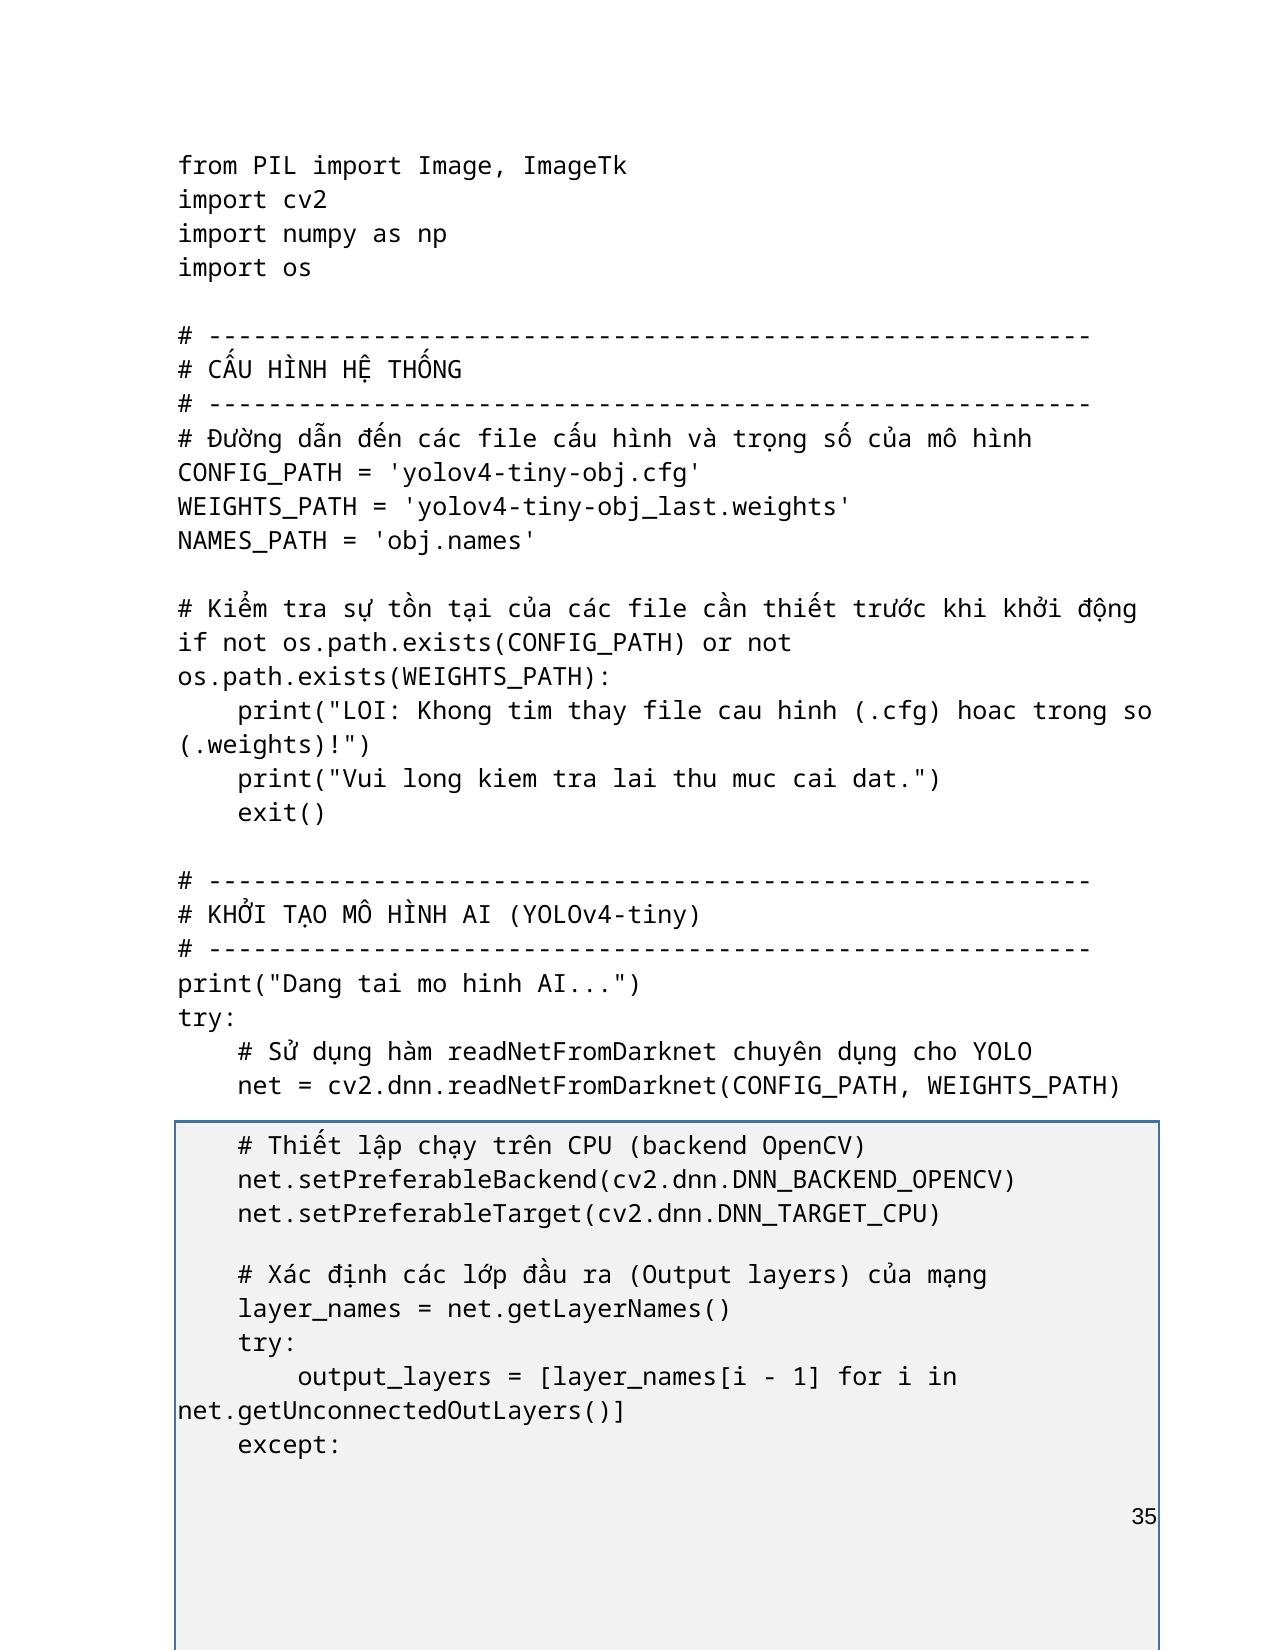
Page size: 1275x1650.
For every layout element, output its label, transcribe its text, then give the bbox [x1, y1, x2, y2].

text net = cv2.dnn.readNetFromDarknet(CONFIG_PATH, WEIGHTS_PATH) [177, 1067, 1157, 1101]
text # Thiết lập chạy trên CPU (backend OpenCV) [177, 1128, 1157, 1162]
text # Kiểm tra sự tồn tại của các file cần thiết trước khi khởi động [177, 591, 1157, 624]
text # ----------------------------------------------------------- [177, 386, 1157, 420]
text try: [177, 1324, 1157, 1358]
text import os [177, 250, 1157, 284]
text # ----------------------------------------------------------- [177, 318, 1157, 352]
text net.setPreferableTarget(cv2.dnn.DNN_TARGET_CPU) [177, 1196, 1157, 1230]
text # Xác định các lớp đầu ra (Output layers) của mạng [177, 1256, 1157, 1290]
text try: [177, 999, 1157, 1033]
text exit() [177, 795, 1157, 829]
text CONFIG_PATH = 'yolov4-tiny-obj.cfg' [177, 454, 1157, 488]
text NAMES_PATH = 'obj.names' [177, 522, 1157, 556]
text print("Vui long kiem tra lai thu muc cai dat.") [177, 761, 1157, 795]
text if not os.path.exists(CONFIG_PATH) or not os.path.exists(WEIGHTS_PATH): [177, 624, 1157, 693]
text from PIL import Image, ImageTk [177, 148, 1157, 182]
text output_layers = [layer_names[i - 1] for i in net.getUnconnectedOutLayers()] [177, 1358, 1157, 1427]
text # KHỞI TẠO MÔ HÌNH AI (YOLOv4-tiny) [177, 897, 1157, 931]
text layer_names = net.getLayerNames() [177, 1290, 1157, 1324]
text # CẤU HÌNH HỆ THỐNG [177, 352, 1157, 386]
text # ----------------------------------------------------------- [177, 863, 1157, 897]
text import numpy as np [177, 216, 1157, 250]
text # Sử dụng hàm readNetFromDarknet chuyên dụng cho YOLO [177, 1033, 1157, 1067]
text print("LOI: Khong tim thay file cau hinh (.cfg) hoac trong so (.weights)!") [177, 693, 1157, 761]
text # Đường dẫn đến các file cấu hình và trọng số của mô hình [177, 420, 1157, 454]
text # ----------------------------------------------------------- [177, 931, 1157, 965]
text net.setPreferableBackend(cv2.dnn.DNN_BACKEND_OPENCV) [177, 1162, 1157, 1196]
text print("Dang tai mo hinh AI...") [177, 965, 1157, 999]
text import cv2 [177, 182, 1157, 216]
text except: [177, 1427, 1157, 1461]
text WEIGHTS_PATH = 'yolov4-tiny-obj_last.weights' [177, 488, 1157, 522]
